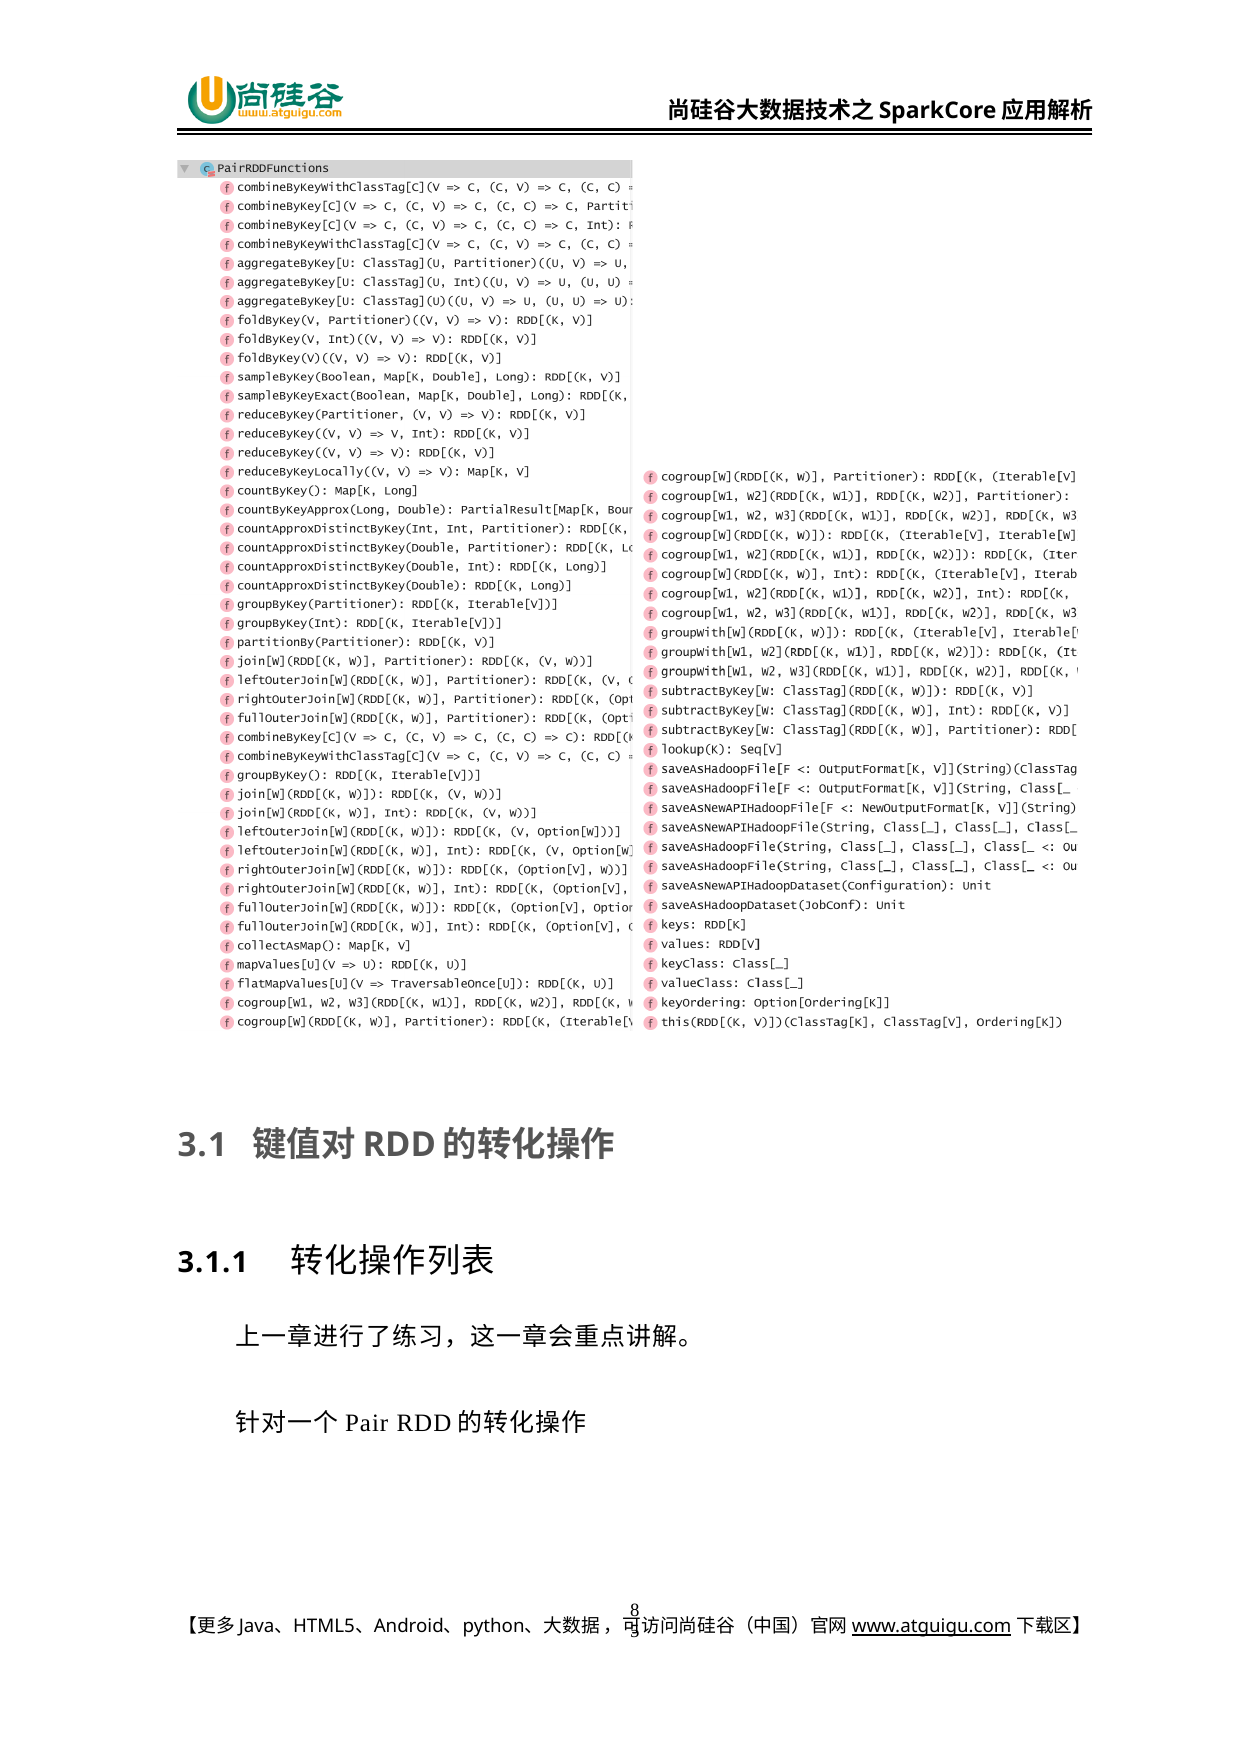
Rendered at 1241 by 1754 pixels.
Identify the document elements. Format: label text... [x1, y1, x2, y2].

picture [177, 160, 633, 1031]
picture [638, 468, 1078, 1031]
text 上一章进行了练习，这一章会重点讲解。 [177, 1300, 1092, 1368]
subtitle 转化操作列表 [177, 1224, 1092, 1292]
picture [177, 68, 362, 128]
subtitle 键值对RDD的转化操作 [177, 1108, 1092, 1176]
text 针对一个Pair RDD的转化操作 [177, 1386, 1092, 1454]
